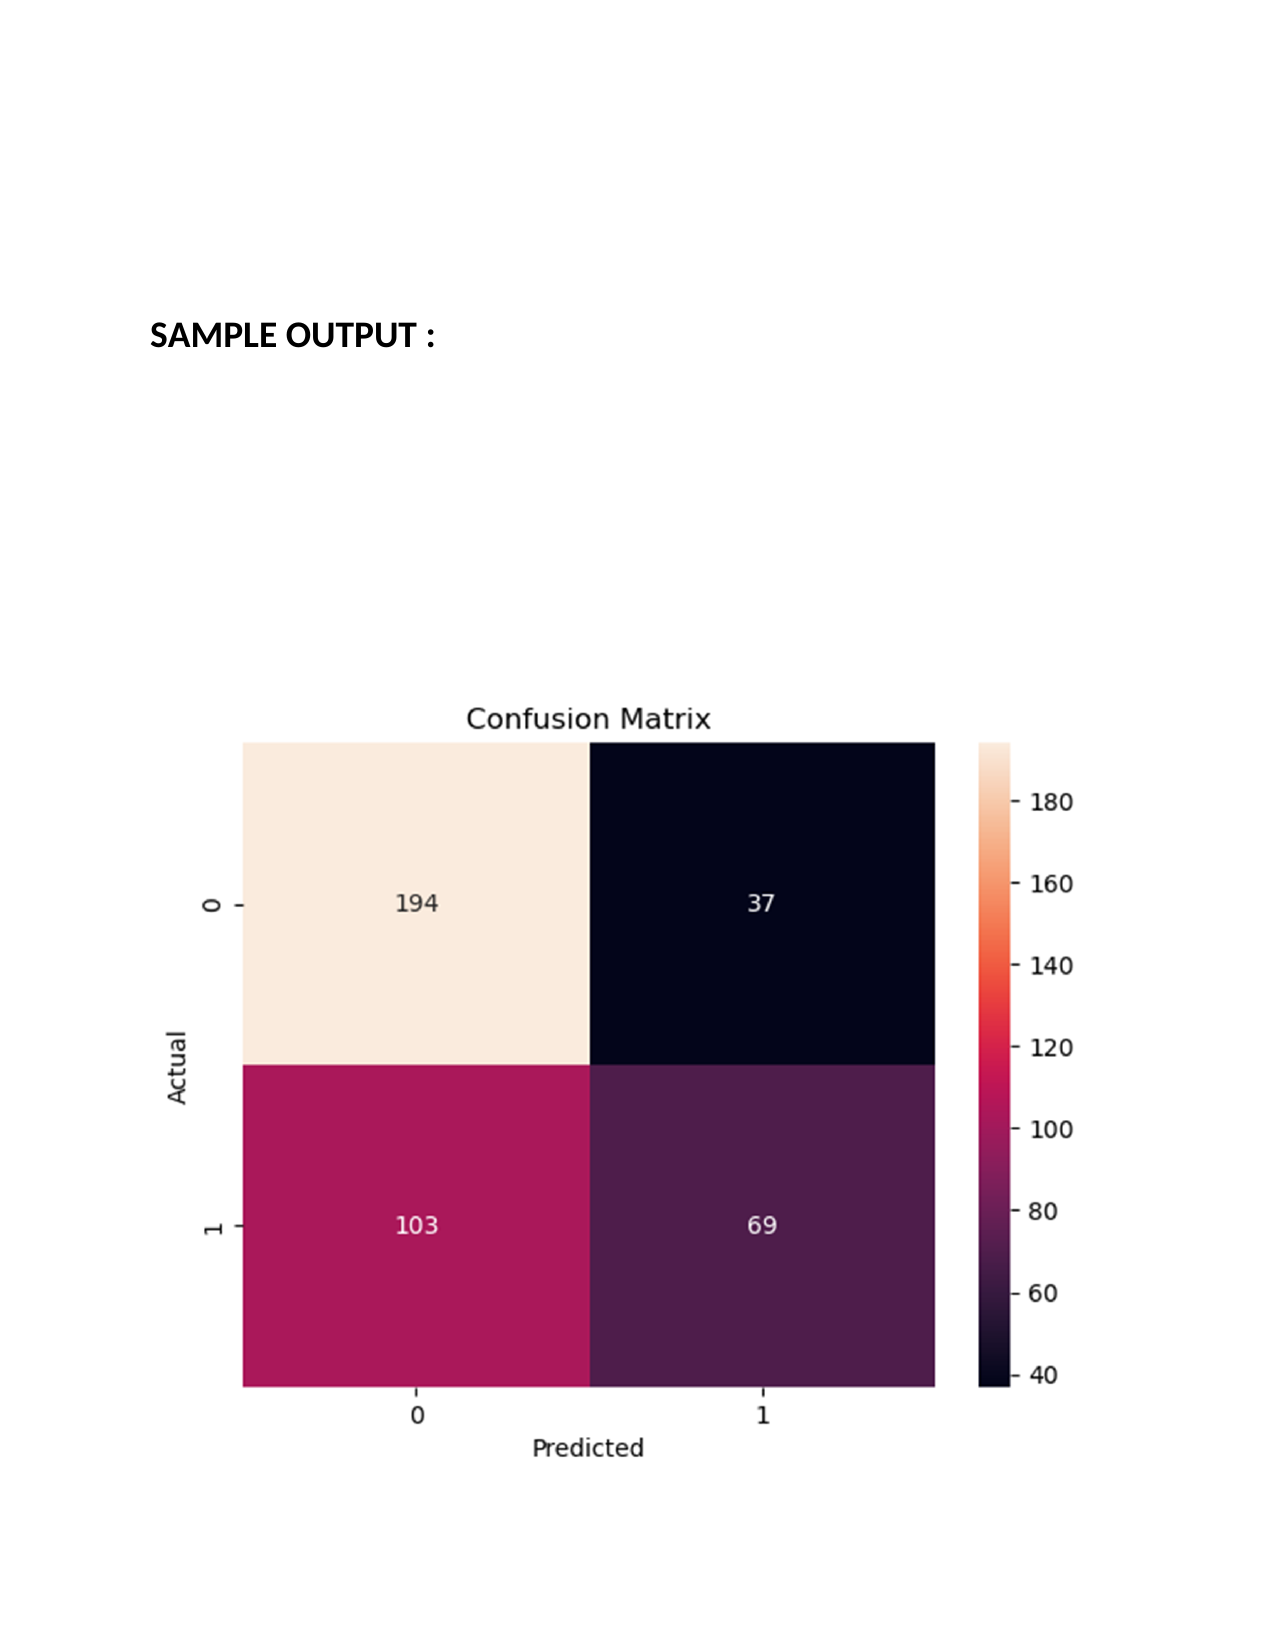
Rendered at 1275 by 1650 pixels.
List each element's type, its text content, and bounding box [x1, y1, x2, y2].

picture [150, 690, 1090, 1479]
subtitle SAMPLE OUTPUT : [150, 311, 1125, 357]
